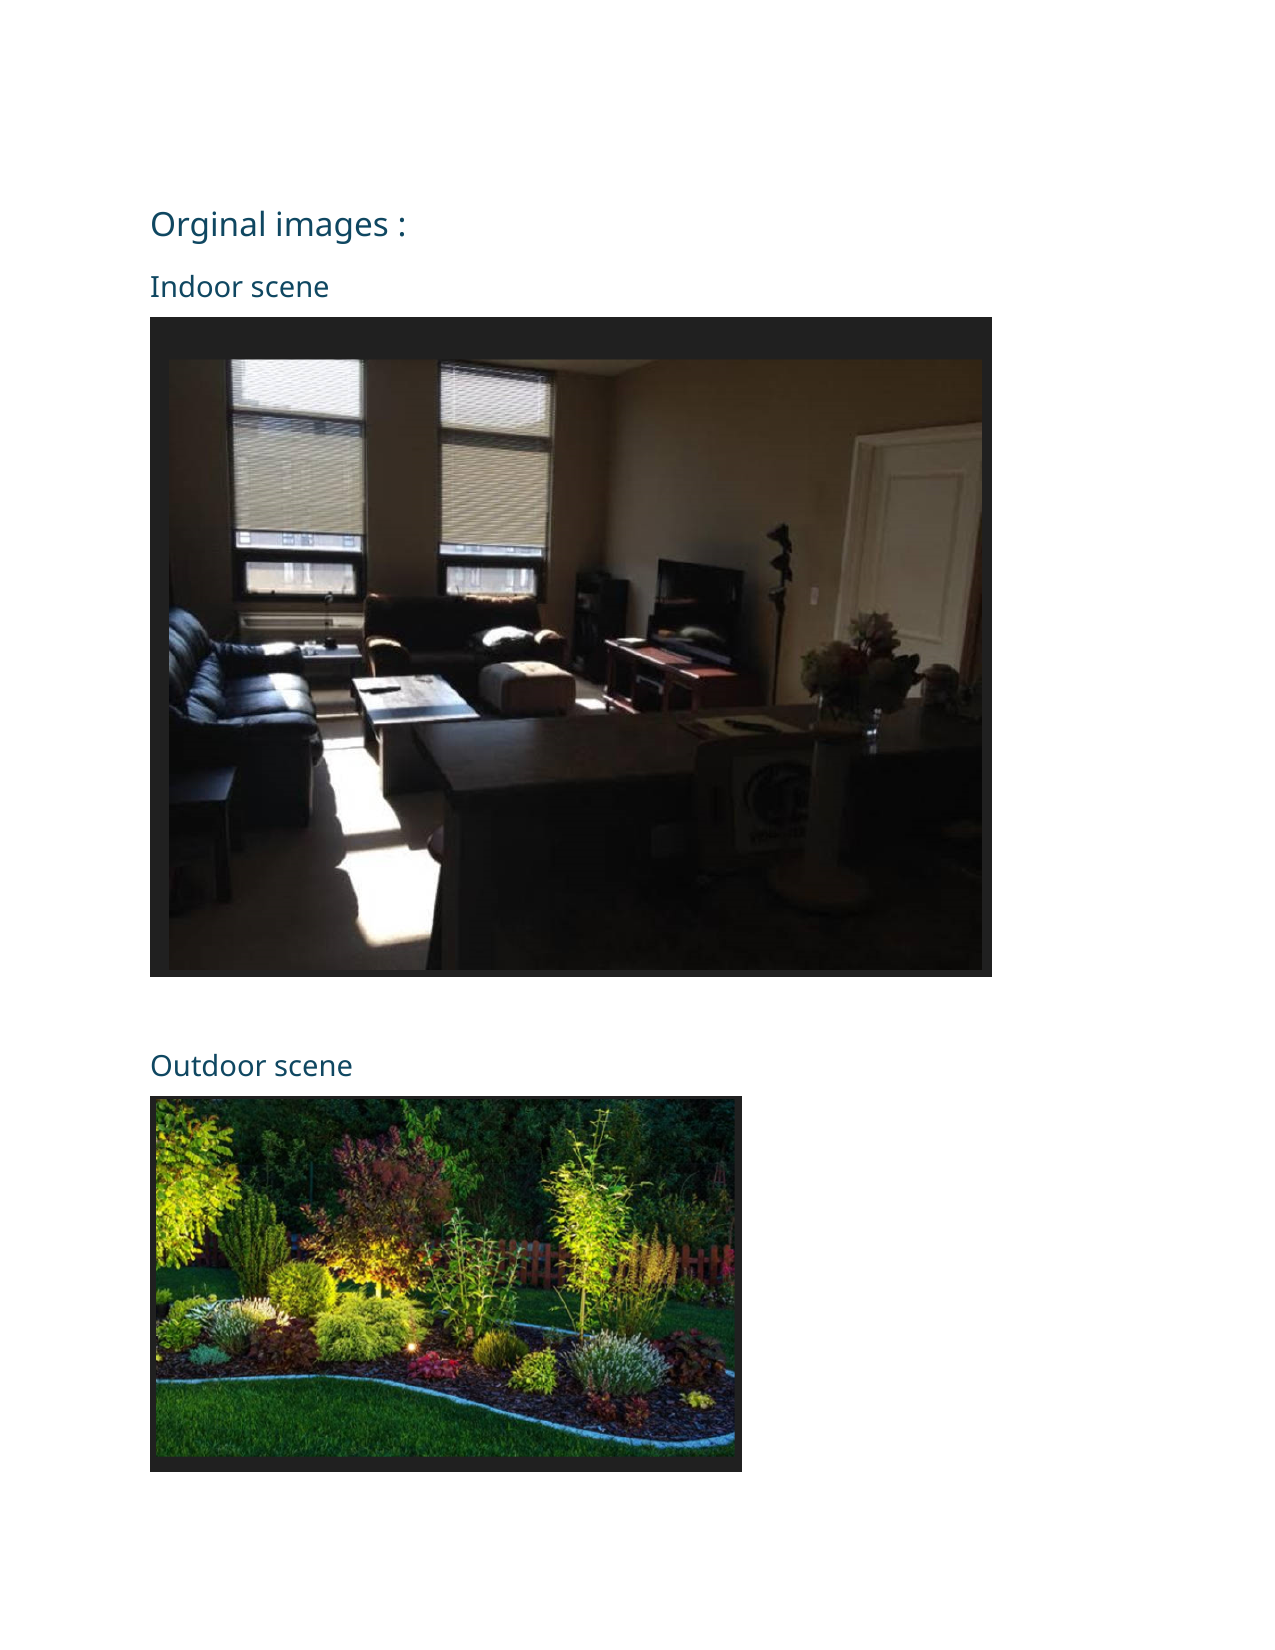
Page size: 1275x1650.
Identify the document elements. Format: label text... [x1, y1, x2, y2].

subtitle Indoor scene [150, 266, 1125, 306]
subtitle Orginal images : [150, 200, 1125, 246]
picture [150, 317, 992, 977]
subtitle Outdoor scene [150, 1046, 1125, 1085]
picture [150, 1096, 742, 1472]
